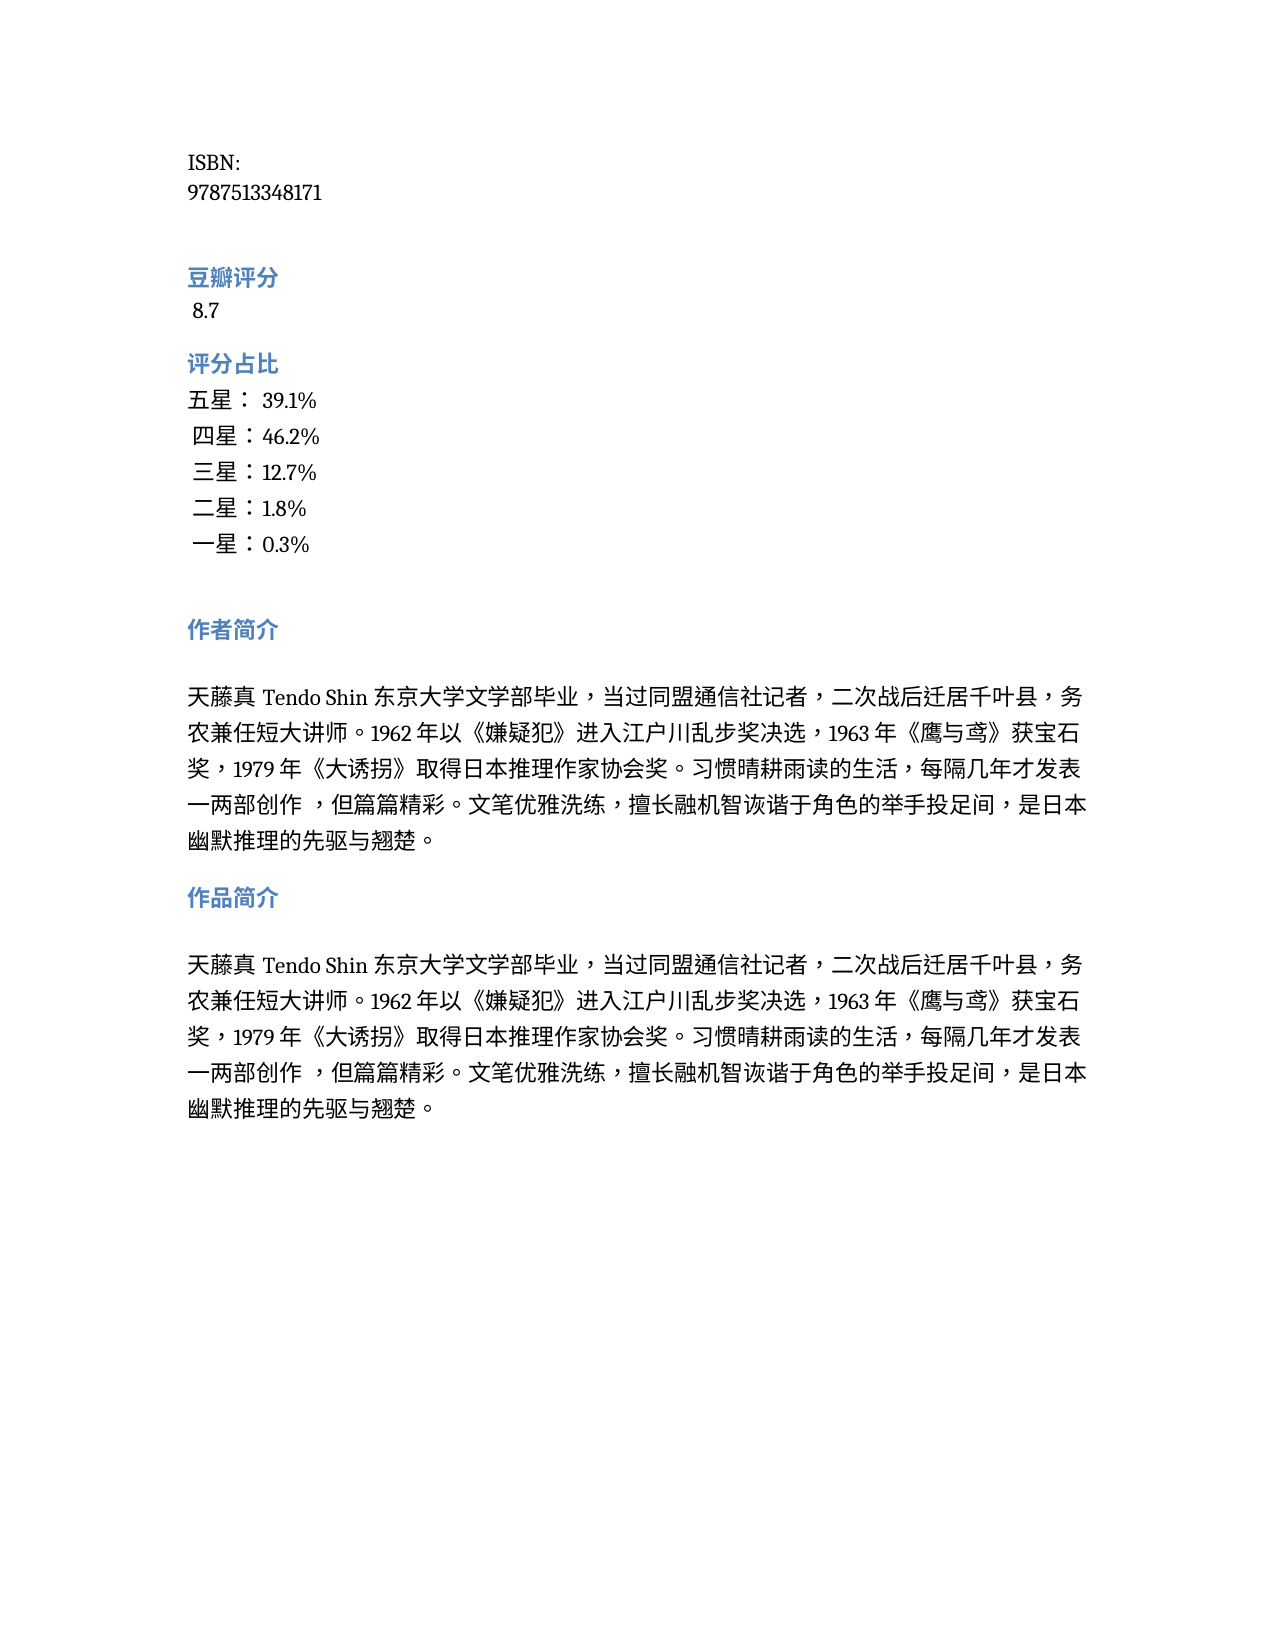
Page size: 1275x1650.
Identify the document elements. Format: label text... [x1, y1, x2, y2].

text 五星： 39.1% 四星： 46.2% 三星： 12.7% 二星： 1.8% 一星： 0.3% [187, 384, 1087, 589]
subtitle 评分占比 [187, 348, 1087, 380]
text 8.7 [187, 297, 1087, 324]
subtitle 豆瓣评分 [187, 261, 1087, 293]
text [187, 150, 1087, 237]
subtitle 作者简介 [187, 614, 1087, 646]
subtitle 作品简介 [187, 882, 1087, 913]
text 天藤真 Tendo Shin 东京大学文学部毕业，当过同盟通信社记者，二次战后迁居千叶县，务农兼任短大讲师。1962年以《嫌疑犯》进入江户川乱步奖决选，1963年《鹰与鸢》获宝石奖，1979年《大诱拐》取得日本推理作家协会奖。习惯晴耕雨读的生活，每隔几年才发表一两部创作 ，但篇篇精彩。文笔优雅洗练，擅长融机智诙谐于角色的举手投足间，是日本幽默推理的先驱与翘楚。 [187, 918, 1087, 1124]
text 天藤真 Tendo Shin 东京大学文学部毕业，当过同盟通信社记者，二次战后迁居千叶县，务农兼任短大讲师。1962年以《嫌疑犯》进入江户川乱步奖决选，1963年《鹰与鸢》获宝石奖，1979年《大诱拐》取得日本推理作家协会奖。习惯晴耕雨读的生活，每隔几年才发表一两部创作 ，但篇篇精彩。文笔优雅洗练，擅长融机智诙谐于角色的举手投足间，是日本幽默推理的先驱与翘楚。 [187, 650, 1087, 856]
